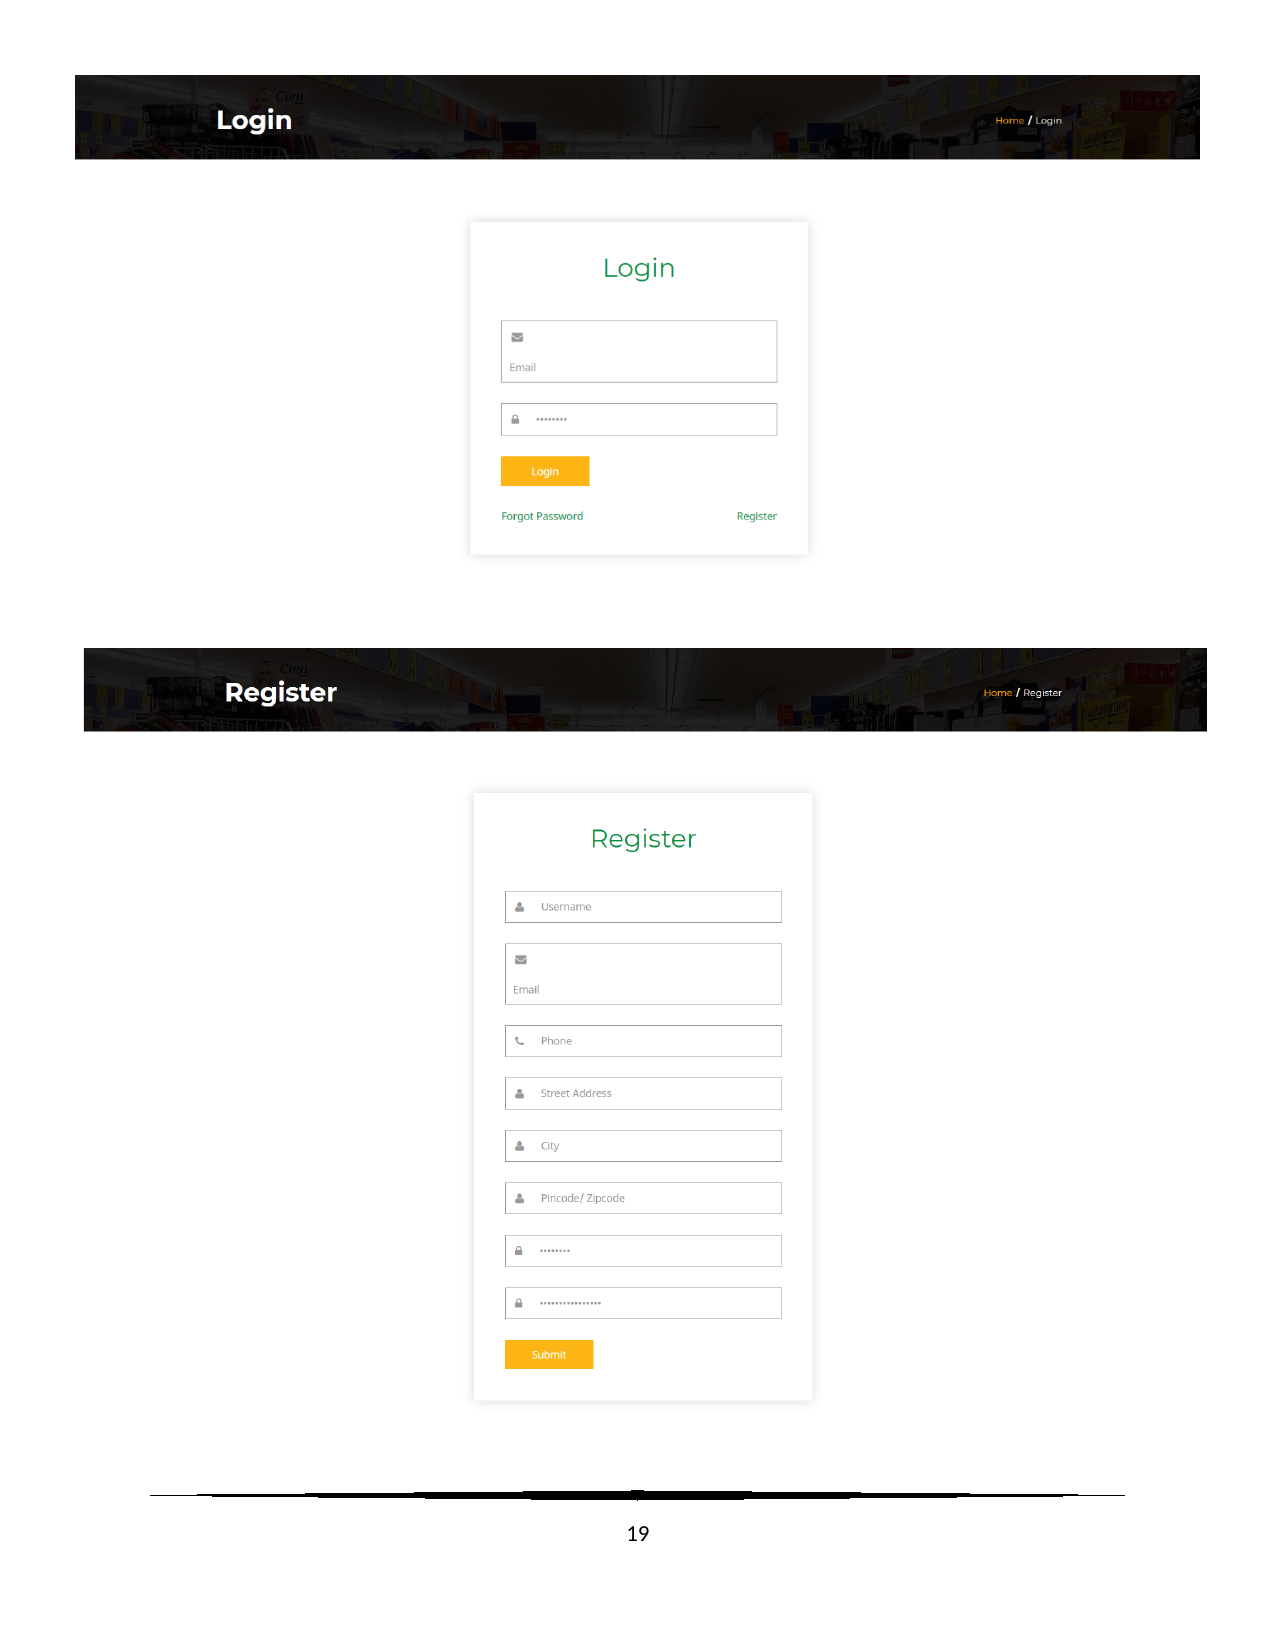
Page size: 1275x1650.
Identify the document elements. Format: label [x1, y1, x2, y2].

picture [75, 75, 1200, 591]
picture [83, 648, 1207, 1459]
